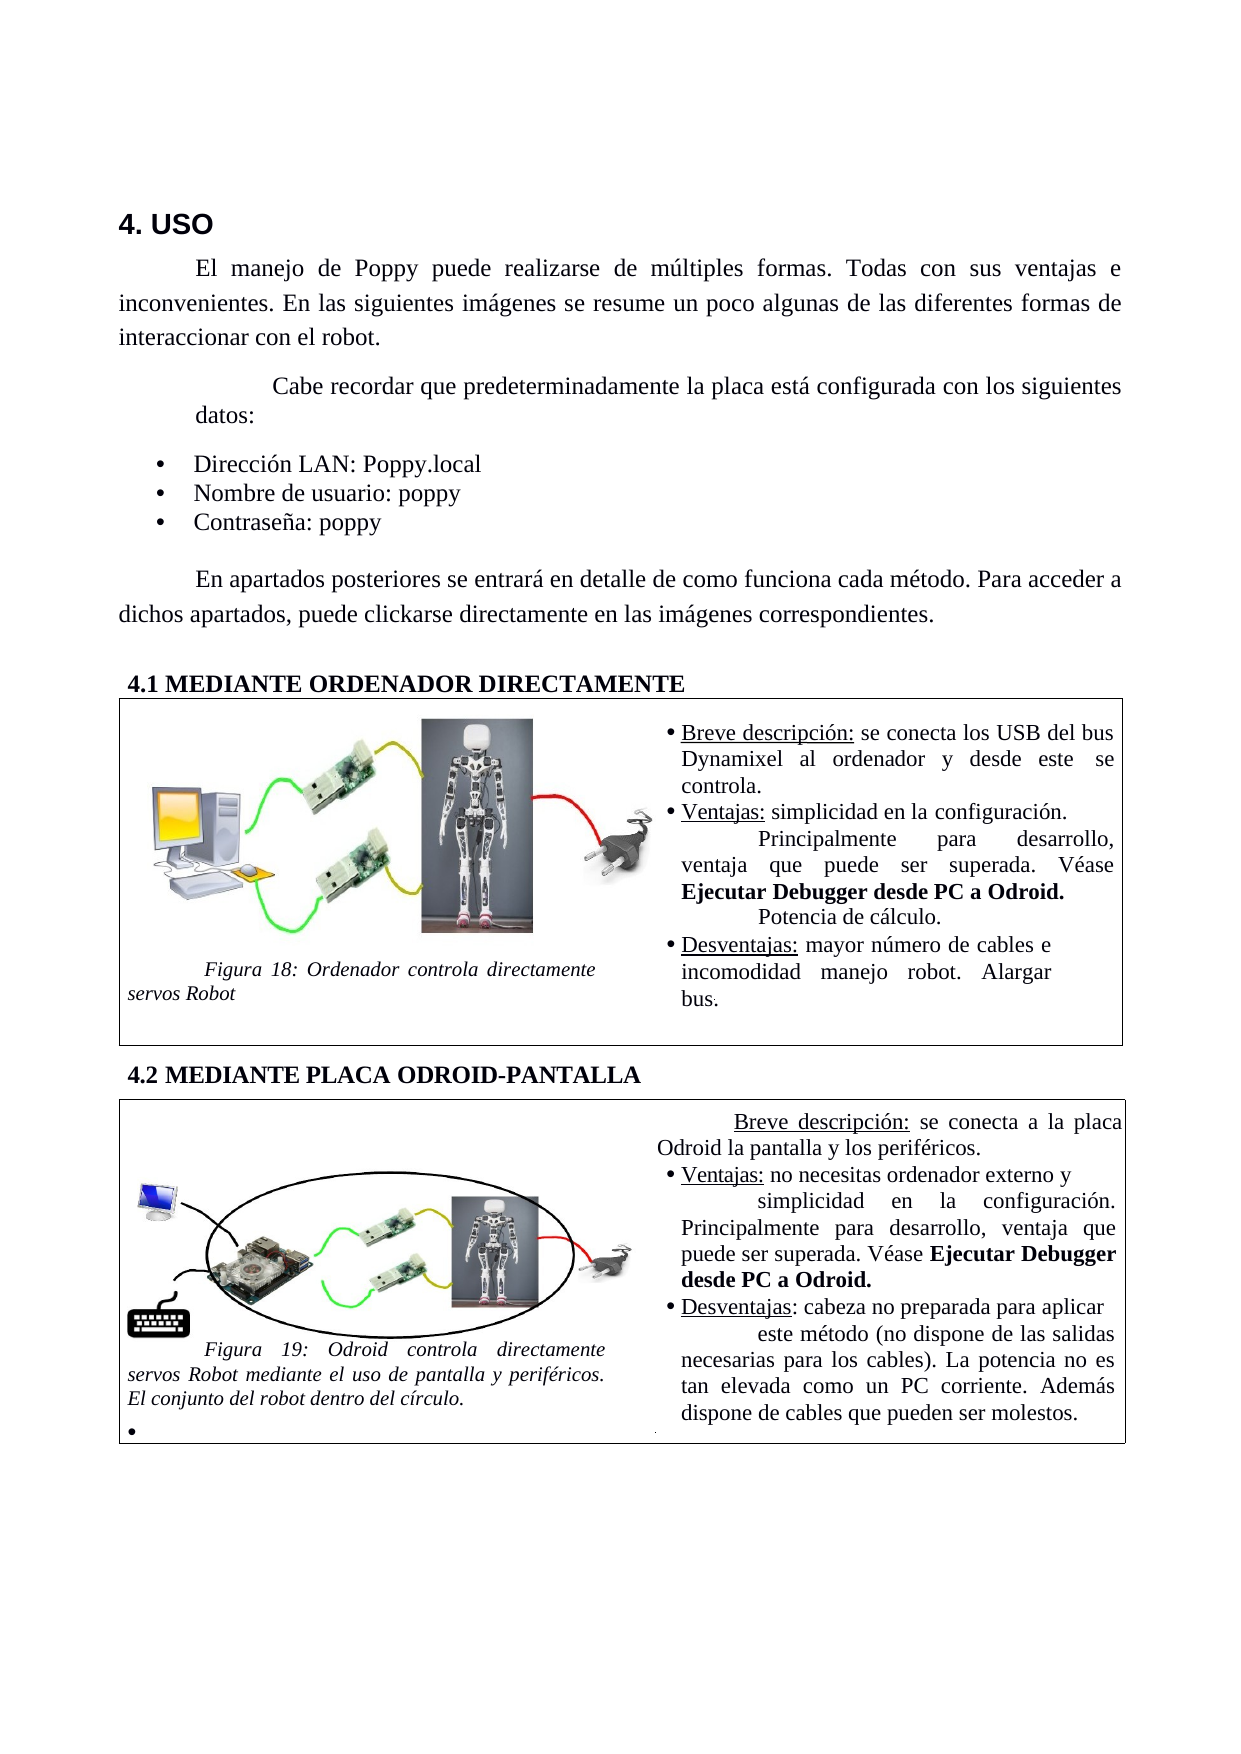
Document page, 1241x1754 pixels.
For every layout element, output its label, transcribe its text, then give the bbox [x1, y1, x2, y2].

text Cabe recordar que predeterminadamente la placa está configurada con los siguientes datos: [195, 371, 1123, 429]
text este método (no dispone de las salidas necesarias para los cables). La potencia no es tan elevada como un PC corriente. Además dispone de cables que pueden ser molestos. [681, 1319, 1115, 1425]
text El manejo de Poppy puede realizarse de múltiples formas. Todas con sus ventajas e inconvenientes. En las siguientes imágenes se resume un poco algunas de las diferentes formas de interaccionar con el robot. [118, 253, 1123, 351]
text Figura 19: Odroid controla directamente servos Robot mediante el uso de pantalla y periféricos. El conjunto del robot dentro del círculo. [127, 1337, 607, 1409]
list Dirección LAN: Poppy.local [156, 449, 1123, 478]
text Breve descripción: se conecta a la placa Odroid la pantalla y los periféricos. [657, 1108, 1123, 1161]
list Nombre de usuario: poppy [156, 478, 1123, 507]
list Breve descripción: se conecta los USB del bus Dynamixel al ordenador y desde este se controla. [666, 717, 1114, 798]
text simplicidad en la configuración. Principalmente para desarrollo, ventaja que puede ser superada. Véase Ejecutar Debugger desde PC a Odroid. [681, 1187, 1116, 1293]
text Principalmente para desarrollo, ventaja que puede ser superada. Véase Ejecutar Debugger desde PC a Odroid. [681, 825, 1114, 904]
list Desventajas: mayor número de cables e incomodidad manejo robot. Alargar bus. [666, 929, 1052, 1011]
subtitle MEDIANTE PLACA ODROID-PANTALLA [127, 1060, 1123, 1088]
picture [147, 714, 656, 946]
list Contraseña: poppy [156, 507, 1123, 536]
list Ventajas: no necesitas ordenador externo y [666, 1161, 1123, 1187]
text En apartados posteriores se entrará en detalle de como funciona cada método. Para acceder a dichos apartados, puede clickarse directamente en las imágenes correspondientes. [118, 564, 1123, 628]
text Potencia de cálculo. [681, 904, 1123, 929]
list Ventajas: simplicidad en la configuración. [666, 798, 1123, 825]
subtitle USO [118, 207, 1123, 241]
list Desventajas: cabeza no preparada para aplicar [666, 1293, 1123, 1319]
text Figura 18: Ordenador controla directamente servos Robot [127, 956, 598, 1004]
subtitle MEDIANTE ORDENADOR DIRECTAMENTE [127, 669, 1123, 697]
picture [127, 1168, 636, 1342]
